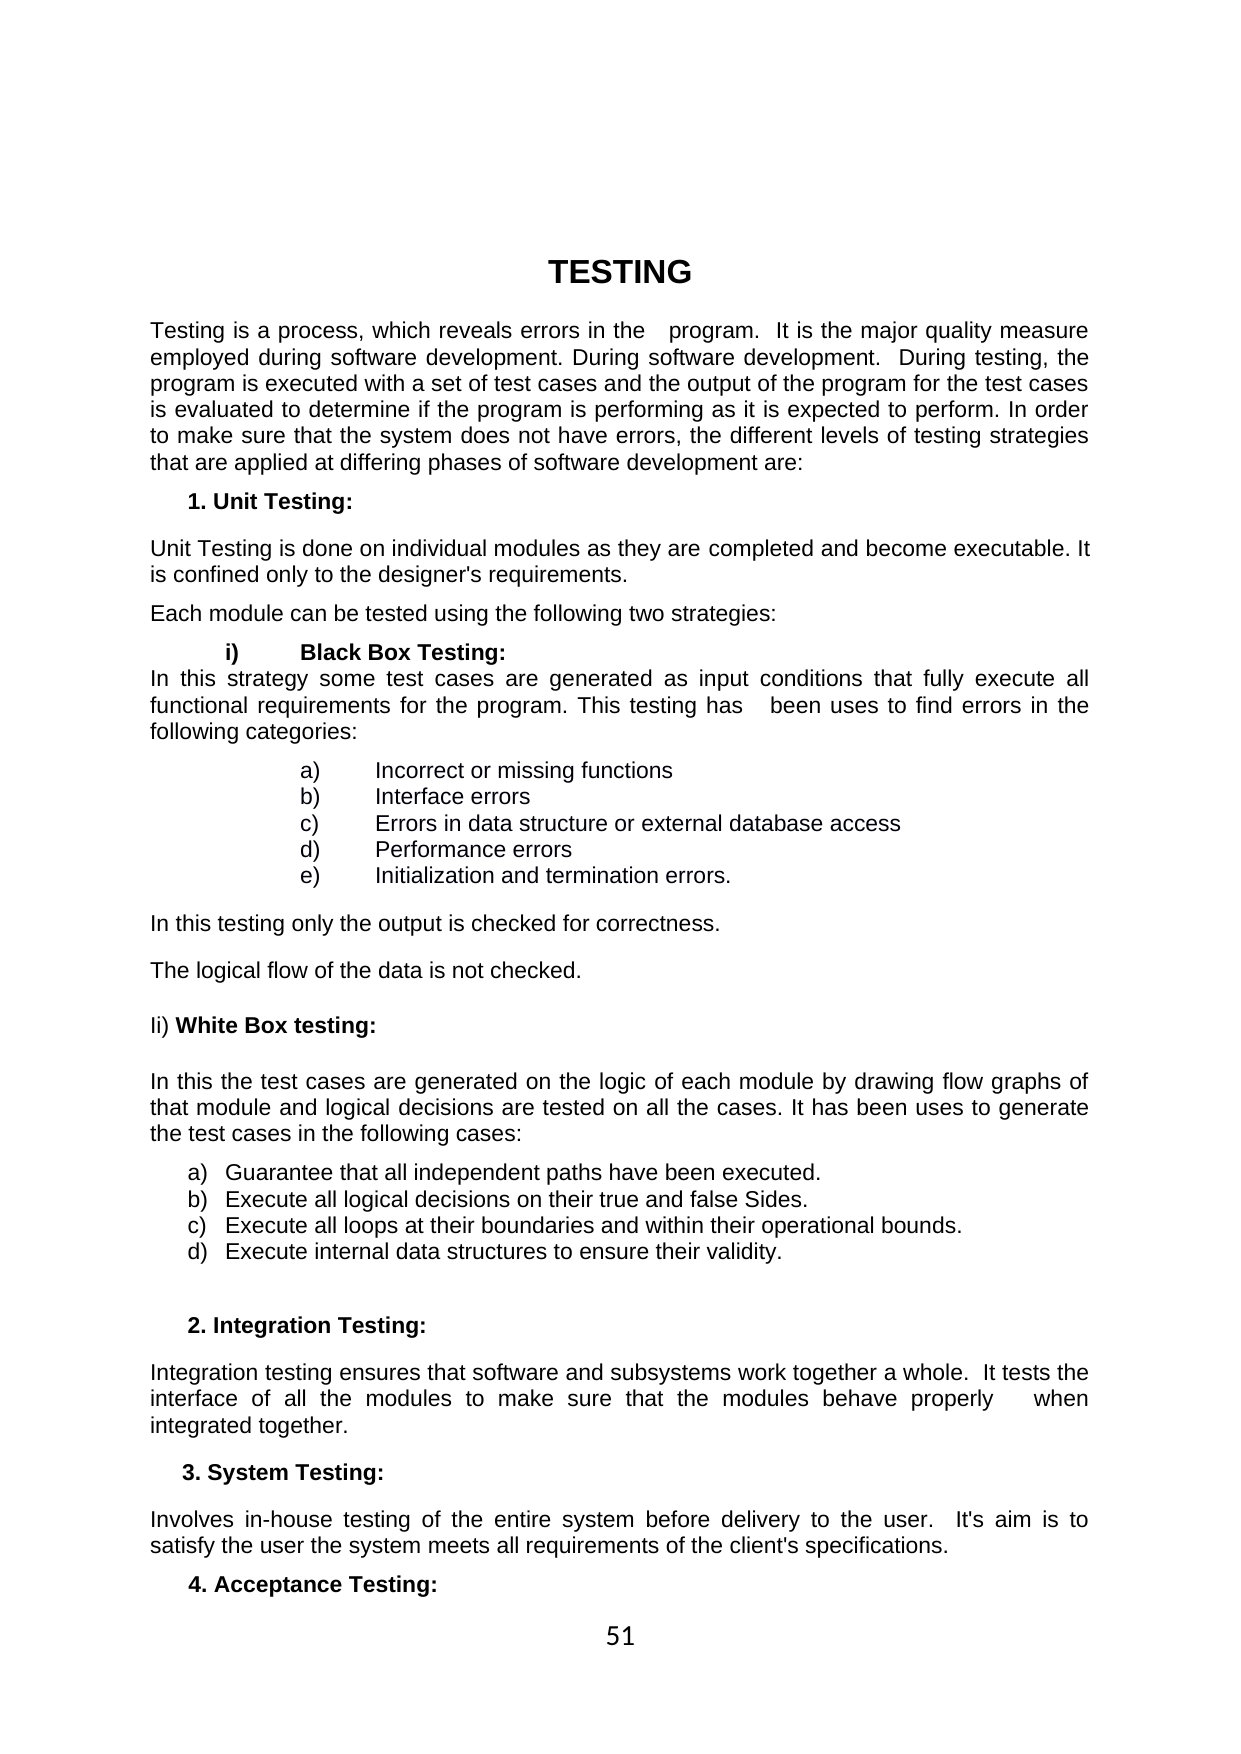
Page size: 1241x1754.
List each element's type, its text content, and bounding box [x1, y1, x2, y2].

text The logical flow of the data is not checked. [150, 957, 1090, 983]
list Performance errors [300, 836, 1090, 862]
text TESTING [150, 252, 1090, 291]
text In this testing only the output is checked for correctness. [150, 909, 1090, 936]
text 1. Unit Testing: [187, 488, 1090, 514]
list Interface errors [300, 783, 1090, 809]
text Unit Testing is done on individual modules as they are completed and become executable. It is confined only to the designer's requirements. [150, 535, 1090, 588]
text Testing is a process, which reveals errors in the program. It is the major quality measure employed during software development. During software development. During testing, the program is executed with a set of test cases and the output of the program for the test cases is evaluated to determine if the program is performing as it is expected to perform. In order to make sure that the system does not have errors, the different levels of testing strategies that are applied at differing phases of software development are: [150, 317, 1090, 475]
list Execute internal data structures to ensure their validity. [187, 1238, 1090, 1265]
list Incorrect or missing functions [300, 757, 1090, 783]
text 3. System Testing: [150, 1459, 1090, 1485]
list Initialization and termination errors. [300, 862, 1090, 889]
text 4. Acceptance Testing: [150, 1571, 1090, 1598]
text 2. Integration Testing: [187, 1312, 1090, 1338]
text Ii) White Box testing: [150, 1012, 1090, 1038]
list Execute all logical decisions on their true and false Sides. [187, 1186, 1090, 1212]
list Black Box Testing: [225, 639, 1090, 665]
text Each module can be tested using the following two strategies: [150, 600, 1090, 626]
text Involves in-house testing of the entire system before delivery to the user. It's aim is to satisfy the user the system meets all requirements of the client's specifications. [150, 1506, 1090, 1559]
list Errors in data structure or external database access [300, 809, 1090, 836]
text In this strategy some test cases are generated as input conditions that fully execute all functional requirements for the program. This testing has been uses to find errors in the following categories: [150, 665, 1090, 744]
text Integration testing ensures that software and subsystems work together a whole. It tests the interface of all the modules to make sure that the modules behave properly when integrated together. [150, 1359, 1090, 1438]
list Execute all loops at their boundaries and within their operational bounds. [187, 1212, 1090, 1238]
text In this the test cases are generated on the logic of each module by drawing flow graphs of that module and logical decisions are tested on all the cases. It has been uses to generate the test cases in the following cases: [150, 1068, 1090, 1147]
list Guarantee that all independent paths have been executed. [187, 1159, 1090, 1186]
